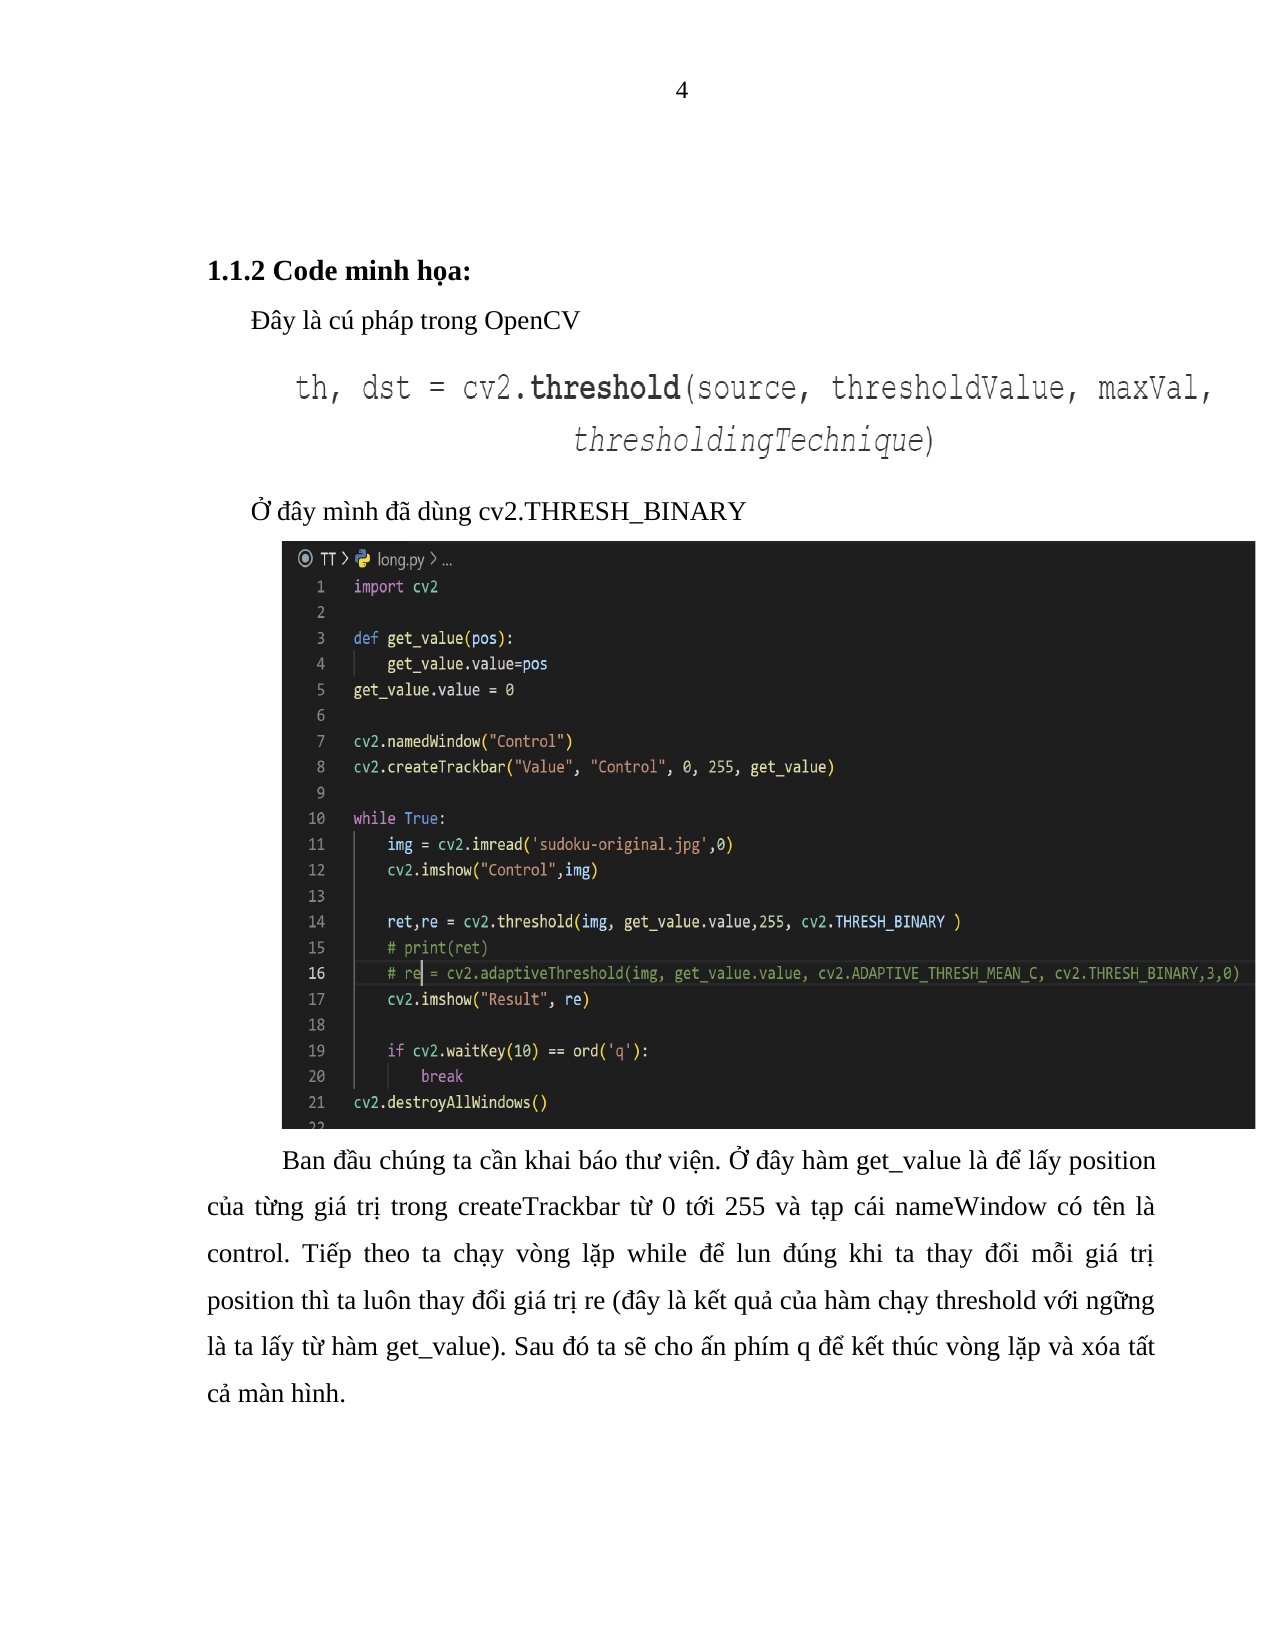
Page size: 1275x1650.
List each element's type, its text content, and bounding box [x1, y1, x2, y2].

picture [281, 541, 1256, 1129]
text 1.1.2 Code minh họa: [207, 253, 1157, 287]
text Ở đây mình đã dùng cv2.THRESH_BINARY [207, 495, 1157, 526]
text Ban đầu chúng ta cần khai báo thư viện. Ở đây hàm get_value là để lấy position của từng giá trị trong createTrackbar từ 0 tới 255 và tạp cái nameWindow có tên là control. Tiếp theo ta chạy vòng lặp while để lun đúng khi ta thay đổi mỗi giá trị position thì ta luôn thay đổi giá trị re (đây là kết quả của hàm chạy threshold với ngững là ta lấy từ hàm get_value). Sau đó ta sẽ cho ấn phím q để kết thúc vòng lặp và xóa tất cả màn hình. [207, 1144, 1157, 1408]
text Đây là cú pháp trong OpenCV [251, 304, 1157, 335]
picture [281, 350, 1227, 480]
